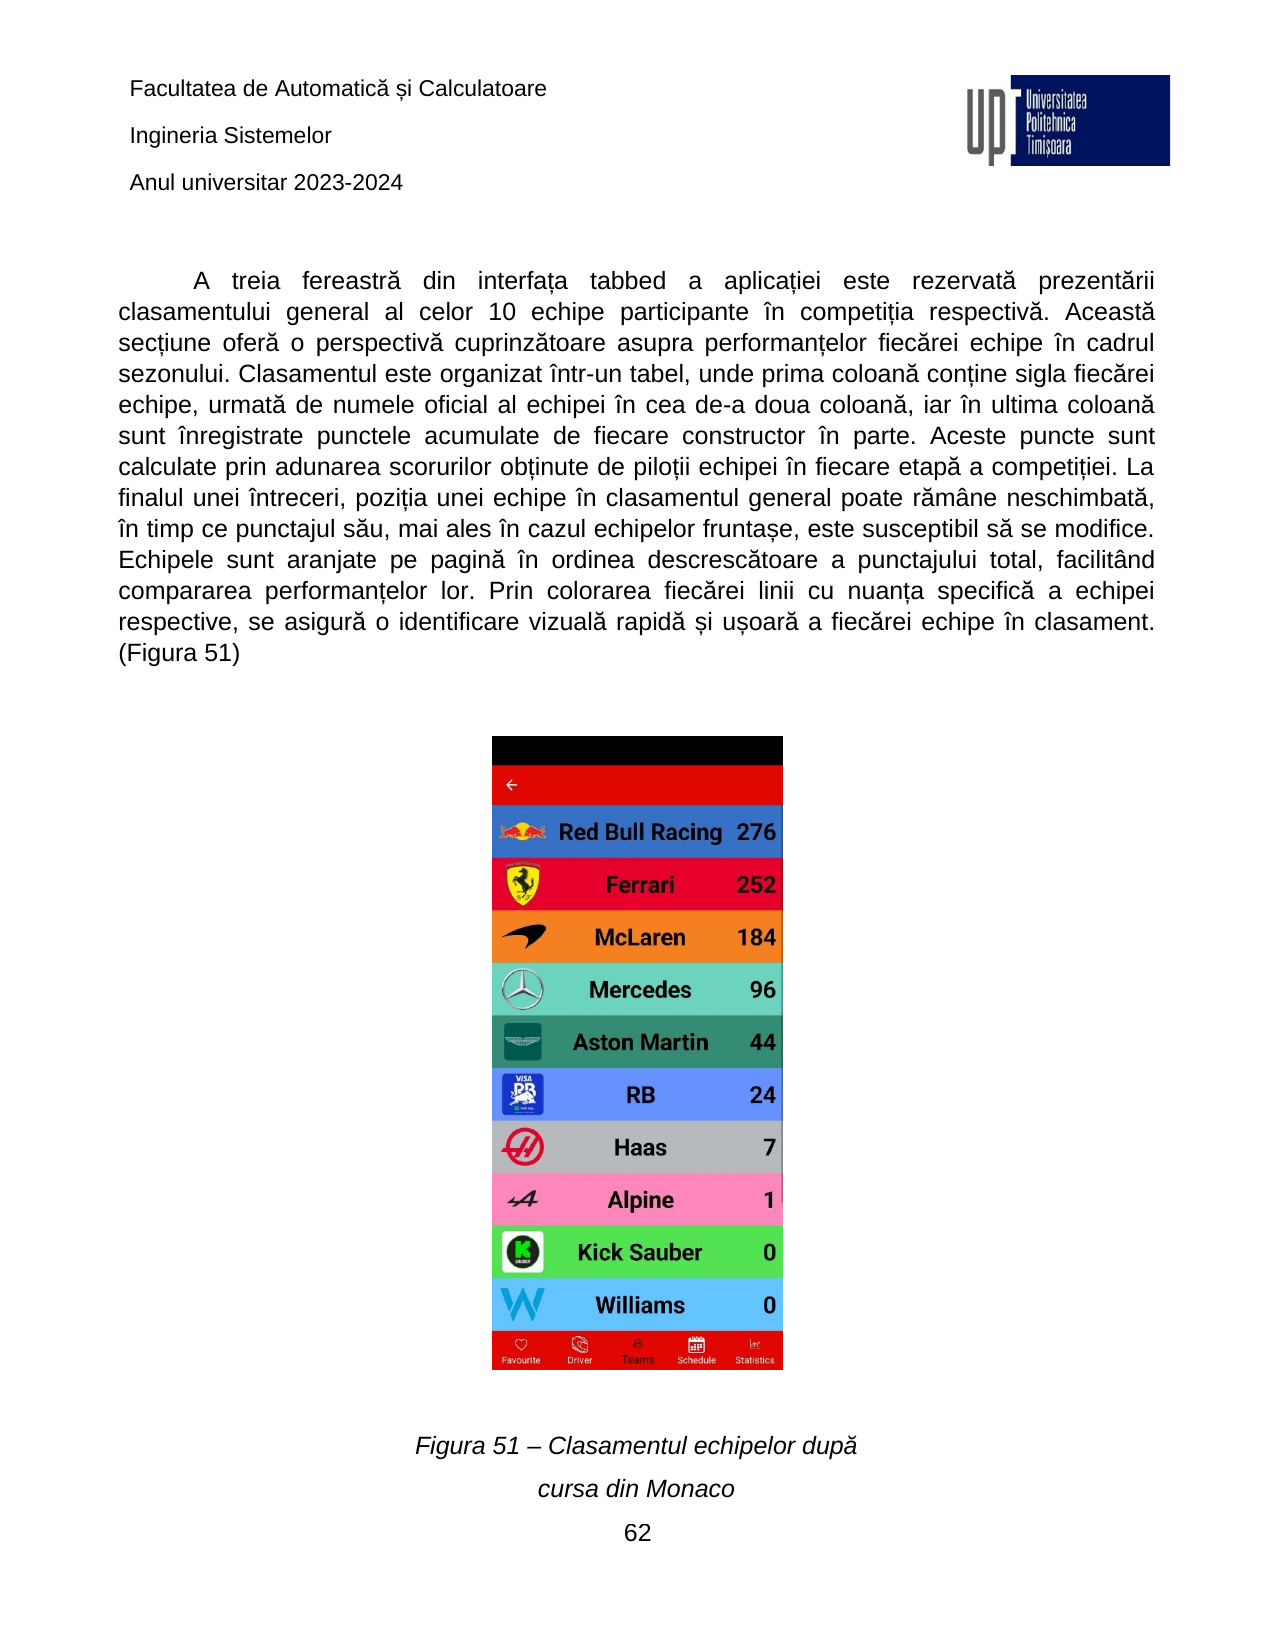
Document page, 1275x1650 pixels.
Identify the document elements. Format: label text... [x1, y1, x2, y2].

picture [492, 736, 783, 1370]
picture [967, 75, 1171, 166]
text A treia fereastră din interfața tabbed a aplicației este rezervată prezentării clasamentului general al celor 10 echipe participante în competiția respectivă. Această secțiune oferă o perspectivă cuprinzătoare asupra performanțelor fiecărei echipe în cadrul sezonului. Clasamentul este organizat într-un tabel, unde prima coloană conține sigla fiecărei echipe, urmată de numele oficial al echipei în cea de-a doua coloană, iar în ultima coloană sunt înregistrate punctele acumulate de fiecare constructor în parte. Aceste puncte sunt calculate prin adunarea scorurilor obținute de piloții echipei în fiecare etapă a competiției. La finalul unei întreceri, poziția unei echipe în clasamentul general poate rămâne neschimbată, în timp ce punctajul său, mai ales în cazul echipelor fruntașe, este susceptibil să se modifice. Echipele sunt aranjate pe pagină în ordinea descrescătoare a punctajului total, facilitând compararea performanțelor lor. Prin colorarea fiecărei linii cu nuanța specifică a echipei respective, se asigură o identificare vizuală rapidă și ușoară a fiecărei echipe în clasament. (Figura 51) [118, 266, 1157, 667]
